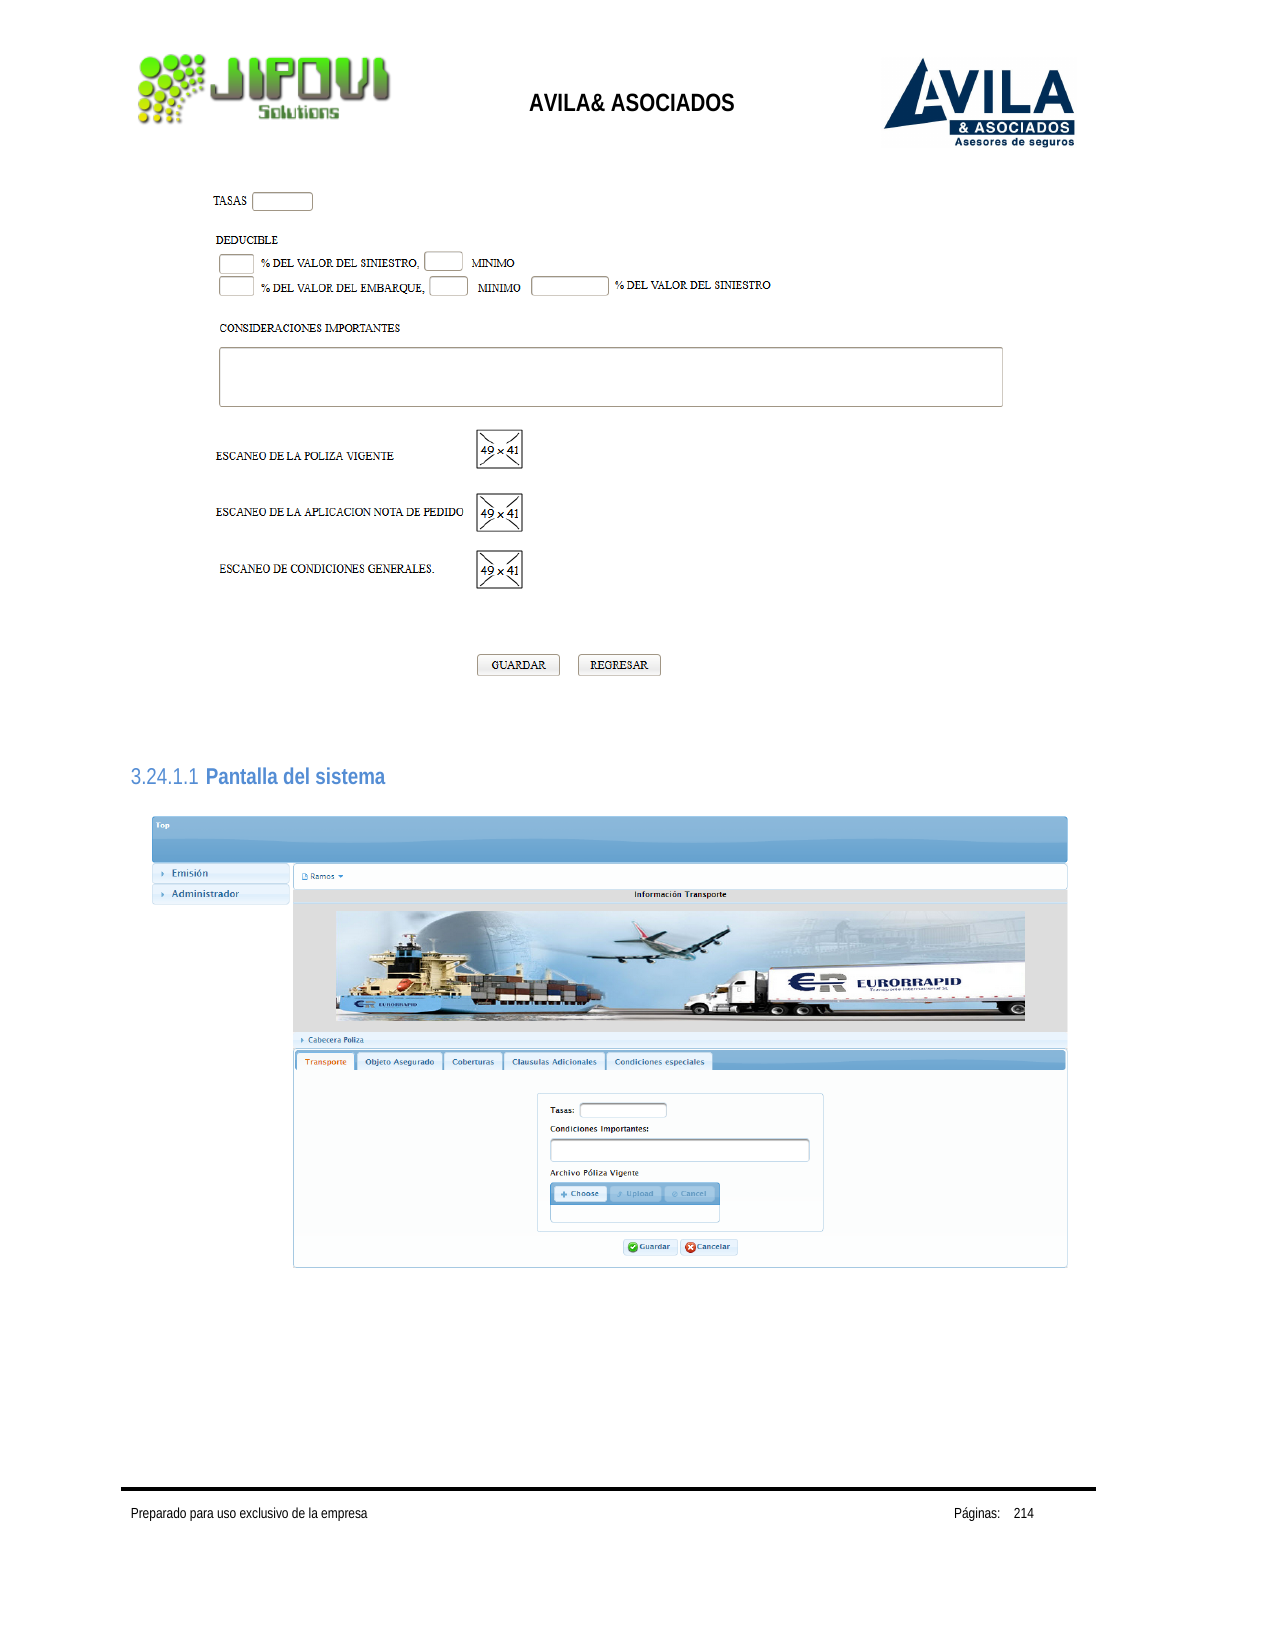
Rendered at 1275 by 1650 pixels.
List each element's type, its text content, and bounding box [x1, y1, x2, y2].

picture [209, 184, 1014, 687]
picture [131, 47, 394, 128]
subtitle Pantalla del sistema [131, 763, 1092, 789]
picture [151, 814, 1072, 1271]
picture [881, 57, 1077, 148]
